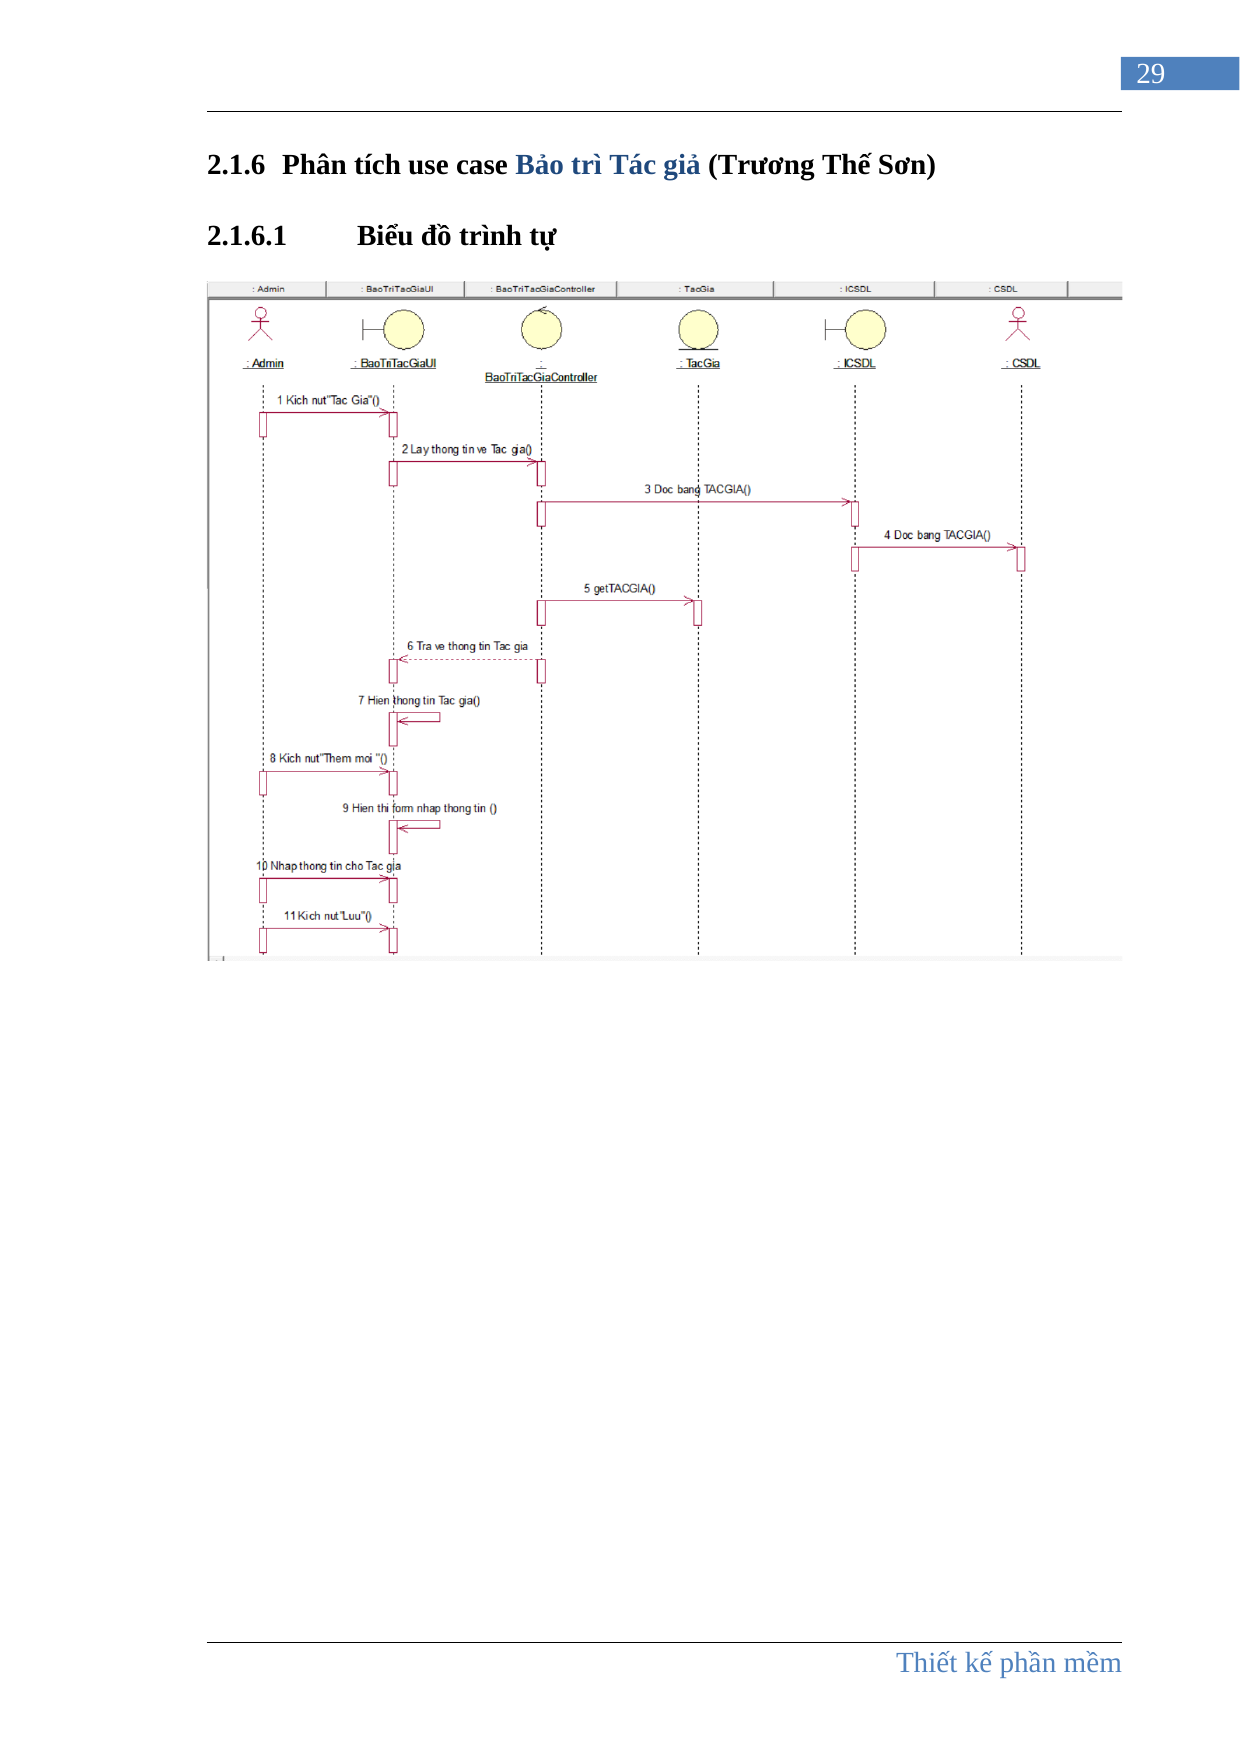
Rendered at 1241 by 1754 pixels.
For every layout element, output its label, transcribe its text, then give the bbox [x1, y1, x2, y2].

subtitle Biểu đồ trình tự [207, 218, 1122, 252]
subtitle Phân tích use case Bảo trì Tác giả (Trương Thế Sơn) [207, 147, 1122, 181]
picture [206, 281, 1123, 961]
